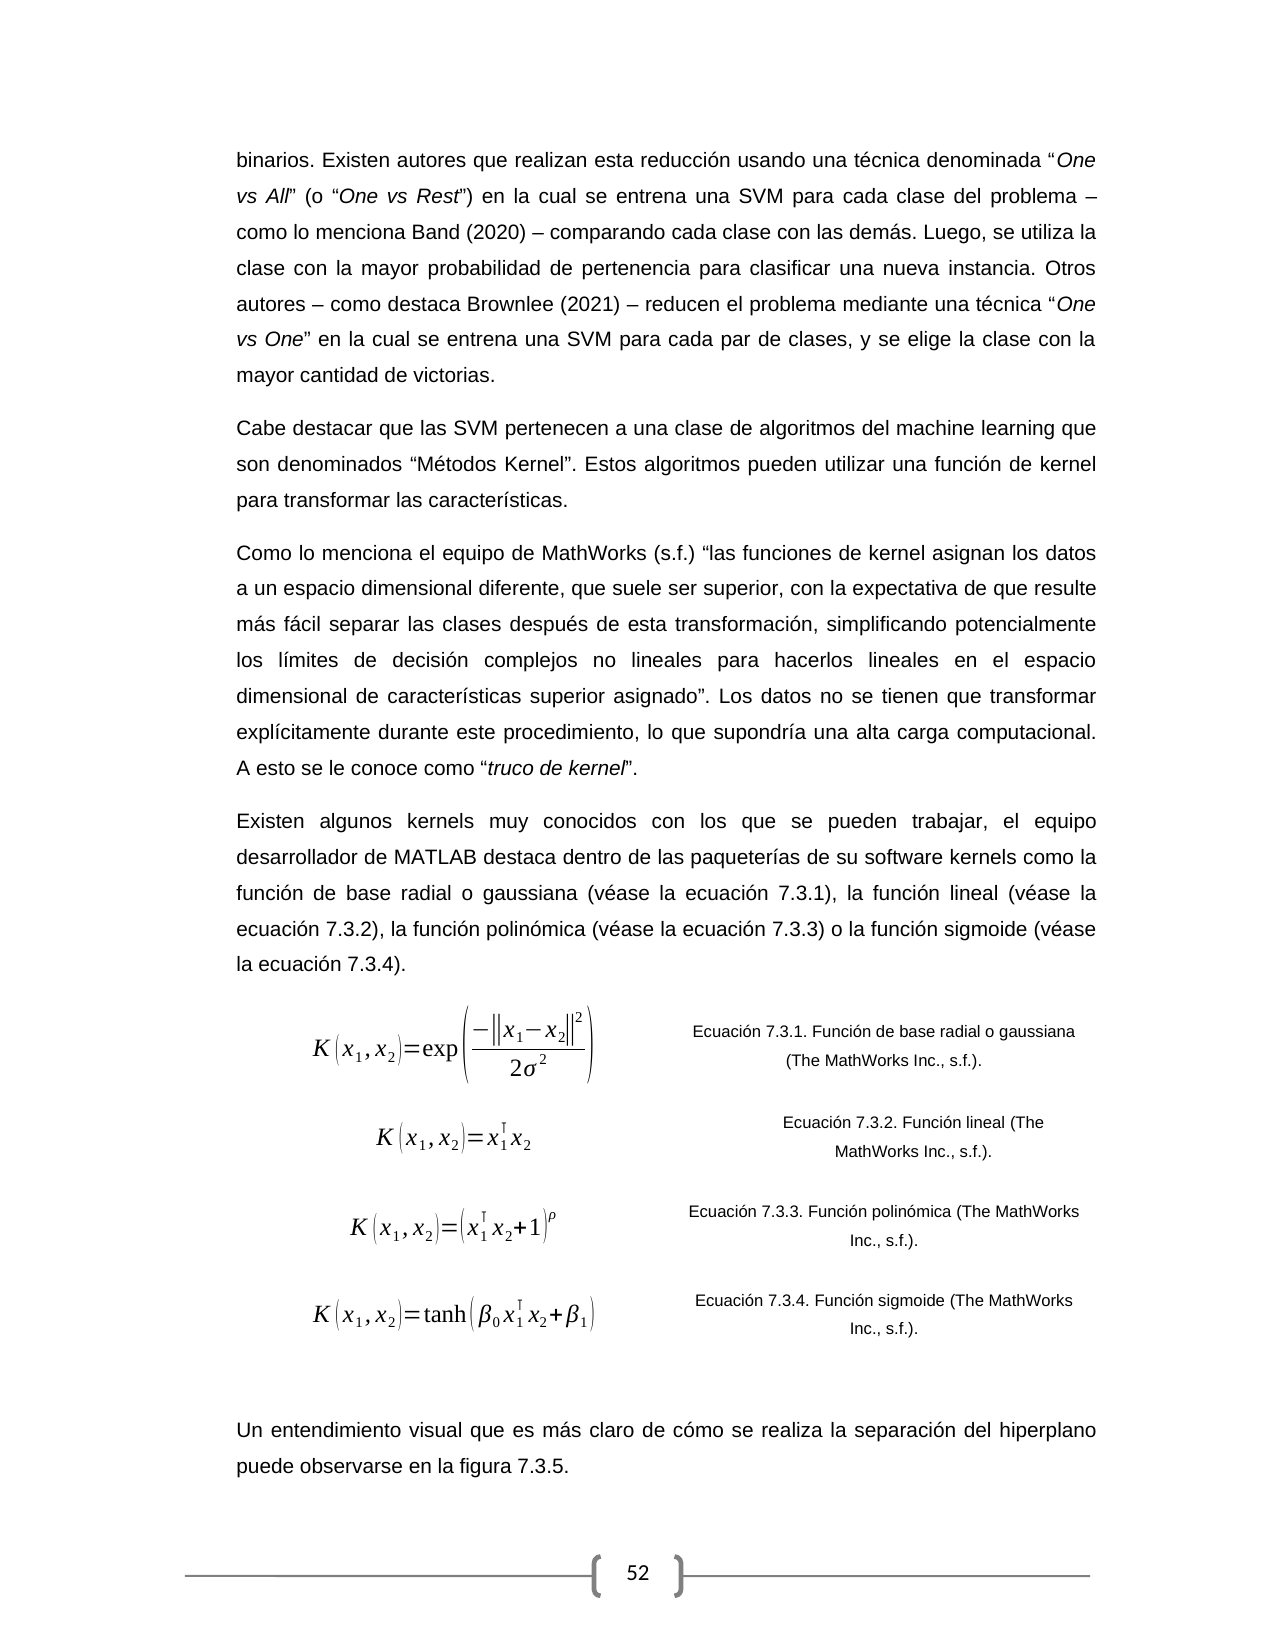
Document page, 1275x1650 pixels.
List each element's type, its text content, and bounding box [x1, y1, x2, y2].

table_cell [236, 1188, 670, 1277]
table_cell Ecuación 7.3.2. Función lineal . [670, 1100, 1098, 1188]
table_cell Ecuación 7.3.4. Función sigmoide . [670, 1277, 1098, 1365]
text Un entendimiento visual que es más claro de cómo se realiza la separación del hiperplano puede observarse en la figura 7.3.5. [236, 1418, 1098, 1478]
text Como lo menciona el equipo de MathWorks (s.f.) “las funciones de kernel asignan los datos a un espacio dimensional diferente, que suele ser superior, con la expectativa de que resulte más fácil separar las clases después de esta transformación, simplificando potencialmente los límites de decisión complejos no lineales para hacerlos lineales en el espacio dimensional de características superior asignado”. Los datos no se tienen que transformar explícitamente durante este procedimiento, lo que supondría una alta carga computacional. A esto se le conoce como “truco de kernel”. [236, 540, 1098, 780]
table_cell [236, 1100, 670, 1188]
text Cabe destacar que las SVM pertenecen a una clase de algoritmos del machine learning que son denominados “Métodos Kernel”. Estos algoritmos pueden utilizar una función de kernel para transformar las características. [236, 416, 1098, 512]
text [236, 148, 1098, 387]
table_cell [236, 1277, 670, 1365]
table_cell Ecuación 7.3.3. Función polinómica . [670, 1188, 1098, 1277]
table_header Ecuación 7.3.1. Función de base radial o gaussiana . [670, 1005, 1098, 1099]
table_header [236, 1005, 670, 1099]
text Existen algunos kernels muy conocidos con los que se pueden trabajar, el equipo desarrollador de MATLAB destaca dentro de las paqueterías de su software kernels como la función de base radial o gaussiana (véase la ecuación 7.3.1), la función lineal (véase la ecuación 7.3.2), la función polinómica (véase la ecuación 7.3.3) o la función sigmoide (véase la ecuación 7.3.4). [236, 808, 1098, 976]
